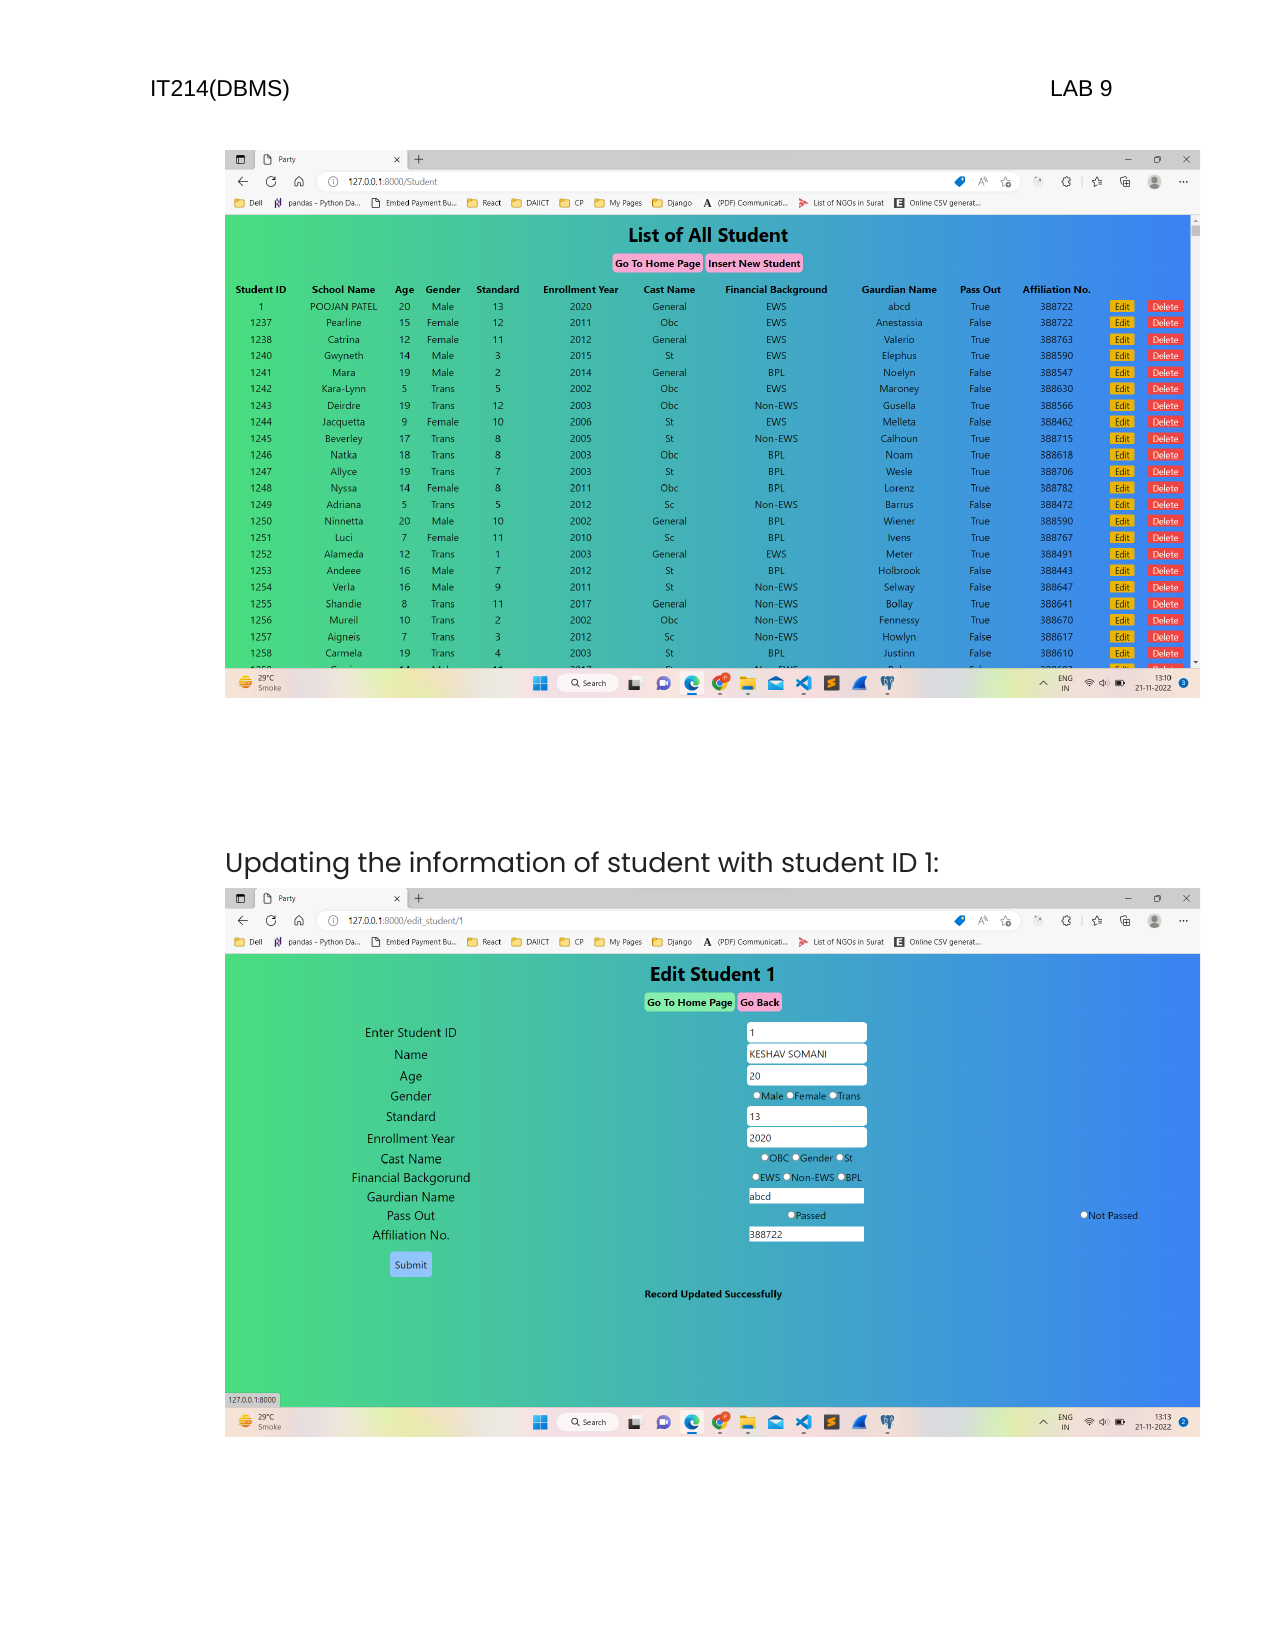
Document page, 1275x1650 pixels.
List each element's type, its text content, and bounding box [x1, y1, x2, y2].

picture [225, 888, 1200, 1437]
text Updating the information of student with student ID 1: [150, 842, 1125, 882]
picture [225, 150, 1200, 698]
